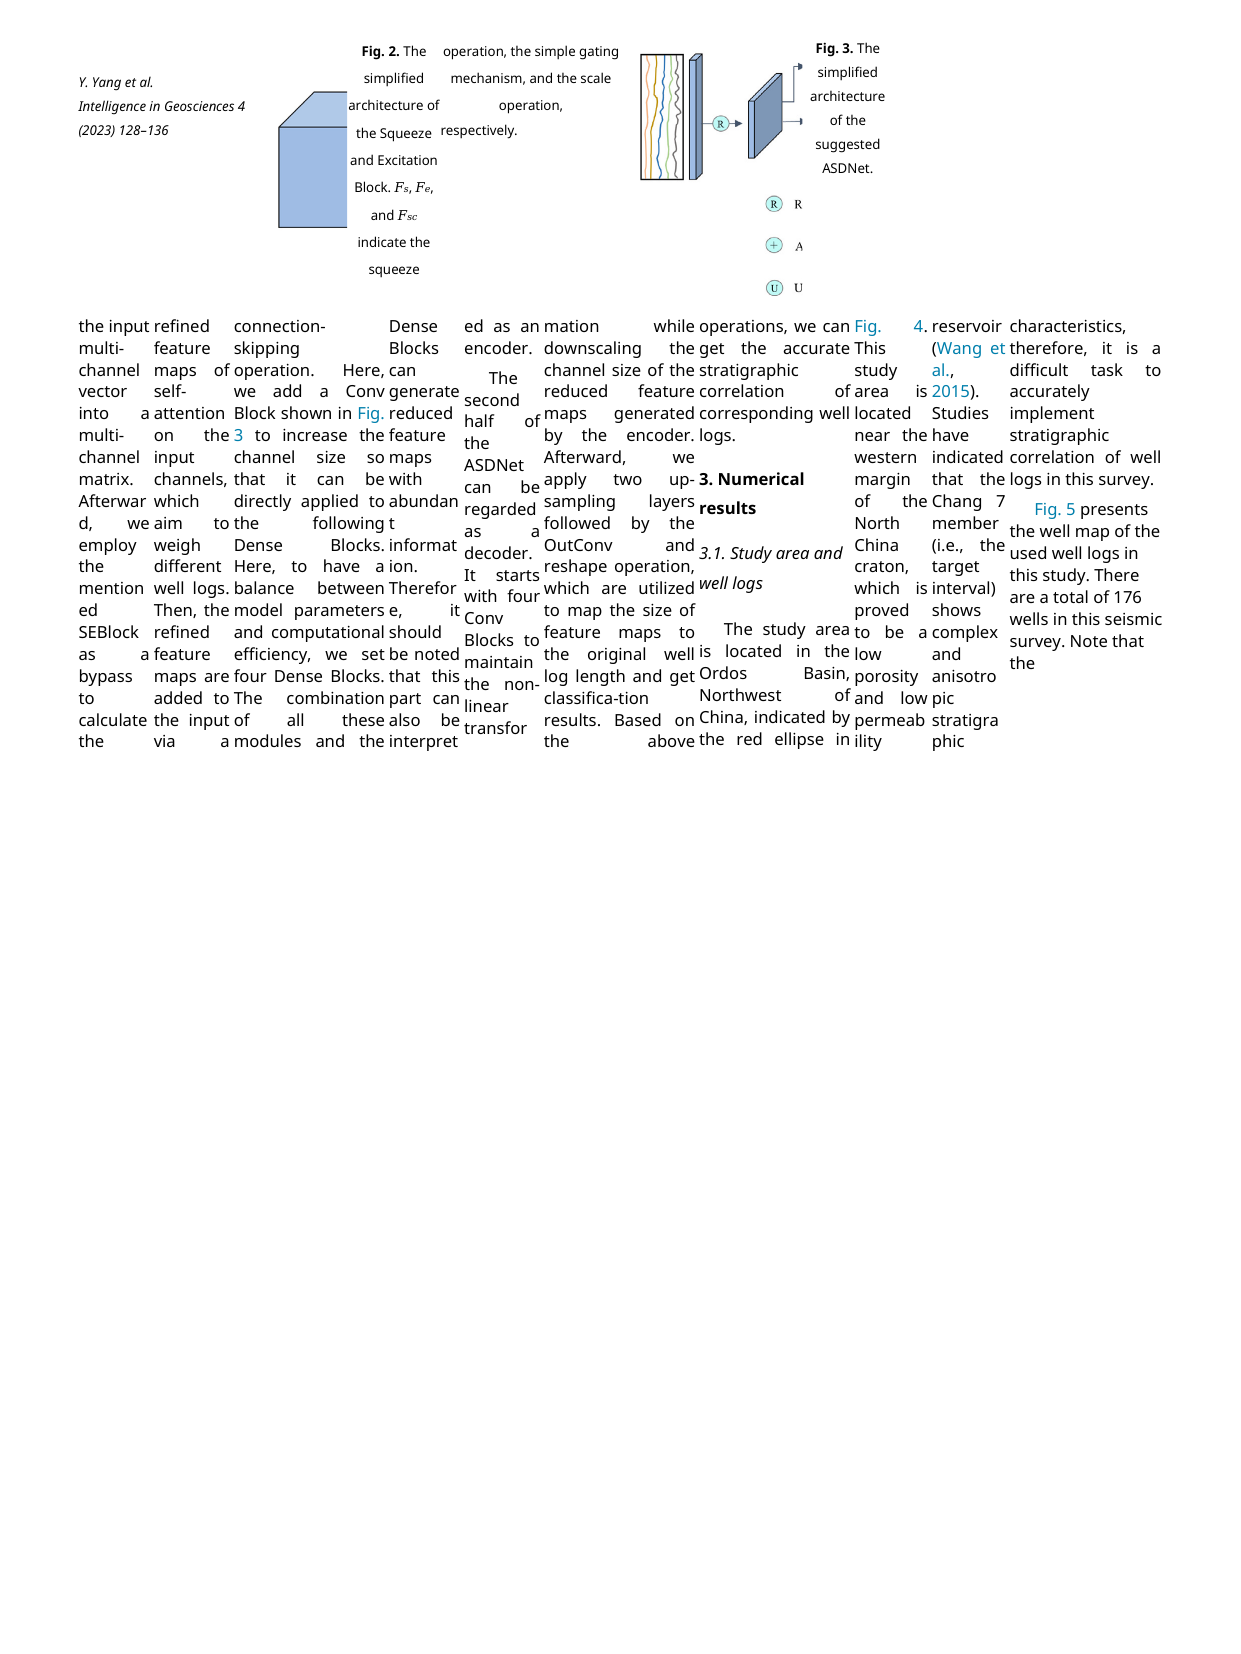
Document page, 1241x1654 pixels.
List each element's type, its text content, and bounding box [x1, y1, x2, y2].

text 3. Numerical results [699, 461, 854, 521]
picture [640, 34, 803, 296]
picture [278, 34, 348, 235]
text 3.1. Study area and well logs [699, 535, 854, 595]
text Fig. 3. The simplified architecture of the suggested ASDNet. [803, 34, 893, 178]
text The second half of the ASDNet can be regarded as a decoder. It starts with four Conv Blocks to maintain the non-linear transformation while downscaling the channel size of the reduced feature maps generated by the encoder. Afterward, we apply two up-sampling layers followed by the OutConv and reshape operation, which are utilized to map the size of feature maps to the original well log length and get classifica-tion results. Based on the above operations, we can get the accurate stratigraphic correlation of corresponding well logs. [544, 315, 695, 752]
text The study area is located in the Ordos Basin, Northwest of China, indicated by the red ellipse in Fig. 4. This study area is located near the western margin of the North China craton, which is proved to be a low porosity and low permeability reservoir (Wang et al., 2015). Studies have indicated that the Chang 7 member (i.e., the target interval) shows complex and anisotropic stratigraphic characteristics, therefore, it is a difficult task to accurately implement stratigraphic correlation of well logs in this survey. [854, 315, 928, 752]
text Y. Yang et al. Artificial Intelligence in Geosciences 4 (2023) 128–136 [78, 69, 259, 141]
text Fig. 5 presents the well map of the used well logs in this study. There are a total of 176 wells in this seismic survey. Note that the [1009, 497, 1165, 674]
text the input multi-channel vector into a multi-channel matrix. Afterward, we employ the mentioned SEBlock as a bypass to calculate the refined feature maps of self-attention on the input channels, which aim to weigh different well logs. Then, the refined feature maps are added to the input via a connection-skipping operation. Here, we add a Conv Block shown in Fig. 3 to increase the channel size so that it can be directly applied to the following Dense Blocks. Here, to have a balance between model parameters and computational efficiency, we set four Dense Blocks. The combination of all these modules and the Dense Blocks can generate reduced feature maps with abundant information. Therefore, it should be noted that this part can also be interpreted as an encoder. [233, 315, 385, 752]
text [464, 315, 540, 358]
text respectively. [440, 116, 621, 140]
text Fig. 2. The simplified architecture of the Squeeze and Excitation Block. 𝐹𝑠, 𝐹𝑒, and 𝐹𝑠𝑐 indicate the squeeze operation, the simple gating mechanism, and the scale operation, [347, 34, 621, 280]
text The study area is located in the Ordos Basin, Northwest of China, indicated by the red ellipse in Fig. 4. This study area is located near the western margin of the North China craton, which is proved to be a low porosity and low permeability reservoir (Wang et al., 2015). Studies have indicated that the Chang 7 member (i.e., the target interval) shows complex and anisotropic stratigraphic characteristics, therefore, it is a difficult task to accurately implement stratigraphic correlation of well logs in this survey. [932, 315, 1005, 752]
